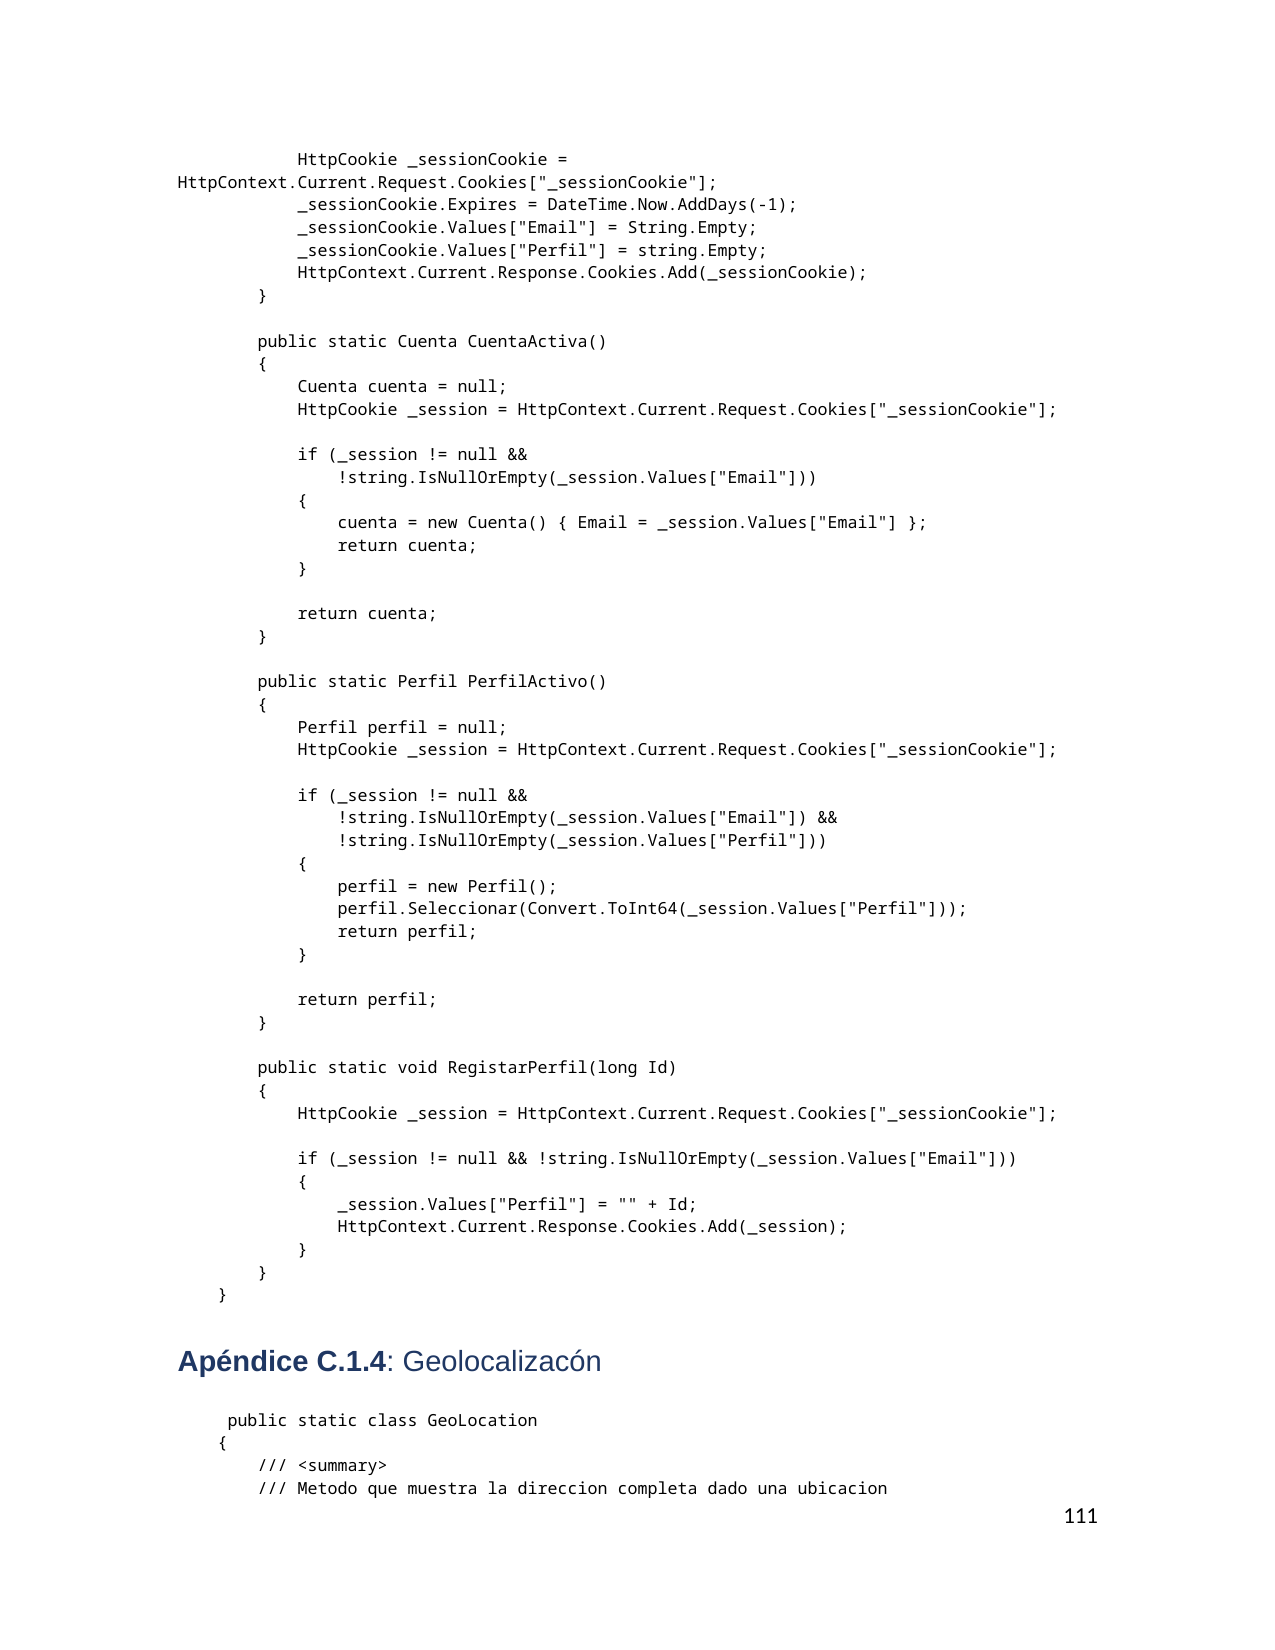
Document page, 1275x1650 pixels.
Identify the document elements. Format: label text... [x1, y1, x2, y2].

text if (_session != null && [177, 443, 1098, 466]
text } [177, 624, 1098, 647]
text !string.IsNullOrEmpty(_session.Values["Email"])) [177, 466, 1098, 488]
text return cuenta; [177, 602, 1098, 624]
text return cuenta; [177, 534, 1098, 556]
text HttpContext.Current.Response.Cookies.Add(_sessionCookie); [177, 261, 1098, 284]
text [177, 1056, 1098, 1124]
text _sessionCookie.Expires = DateTime.Now.AddDays(-1); [177, 193, 1098, 216]
text public static Perfil PerfilActivo() [177, 670, 1098, 693]
text } [177, 284, 1098, 307]
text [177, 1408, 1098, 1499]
text HttpCookie _sessionCookie = HttpContext.Current.Request.Cookies["_sessionCookie"]; [177, 148, 1098, 193]
text HttpCookie _session = HttpContext.Current.Request.Cookies["_sessionCookie"]; [177, 397, 1098, 420]
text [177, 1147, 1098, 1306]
text } [177, 556, 1098, 579]
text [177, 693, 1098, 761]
text _sessionCookie.Values["Perfil"] = string.Empty; [177, 238, 1098, 261]
text { [177, 352, 1098, 375]
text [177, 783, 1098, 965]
text _sessionCookie.Values["Email"] = String.Empty; [177, 216, 1098, 238]
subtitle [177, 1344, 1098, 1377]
text public static Cuenta CuentaActiva() [177, 329, 1098, 352]
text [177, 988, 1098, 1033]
text cuenta = new Cuenta() { Email = _session.Values["Email"] }; [177, 511, 1098, 534]
text { [177, 488, 1098, 511]
text Cuenta cuenta = null; [177, 375, 1098, 397]
